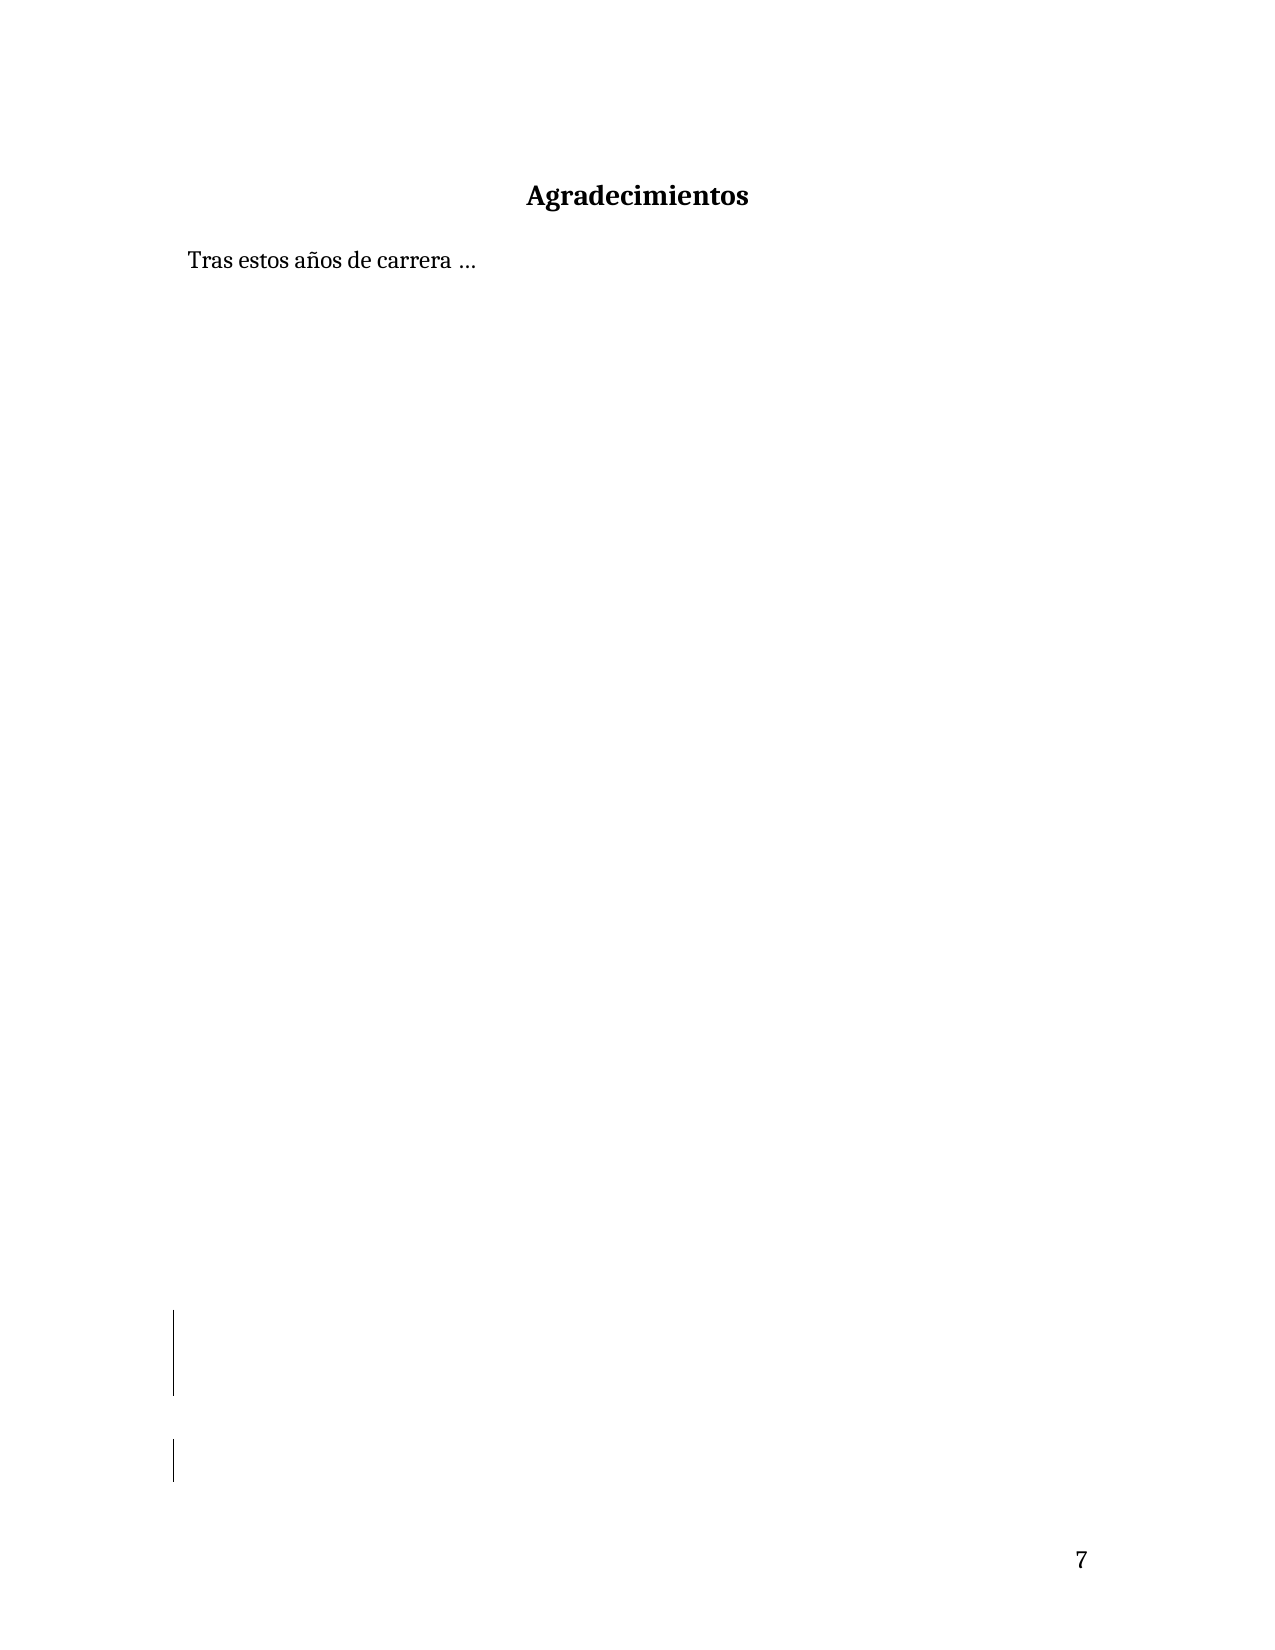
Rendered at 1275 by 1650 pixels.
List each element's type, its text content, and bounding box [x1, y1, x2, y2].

text Tras estos años de carrera … [187, 246, 1087, 274]
text Agradecimientos [187, 179, 1087, 212]
